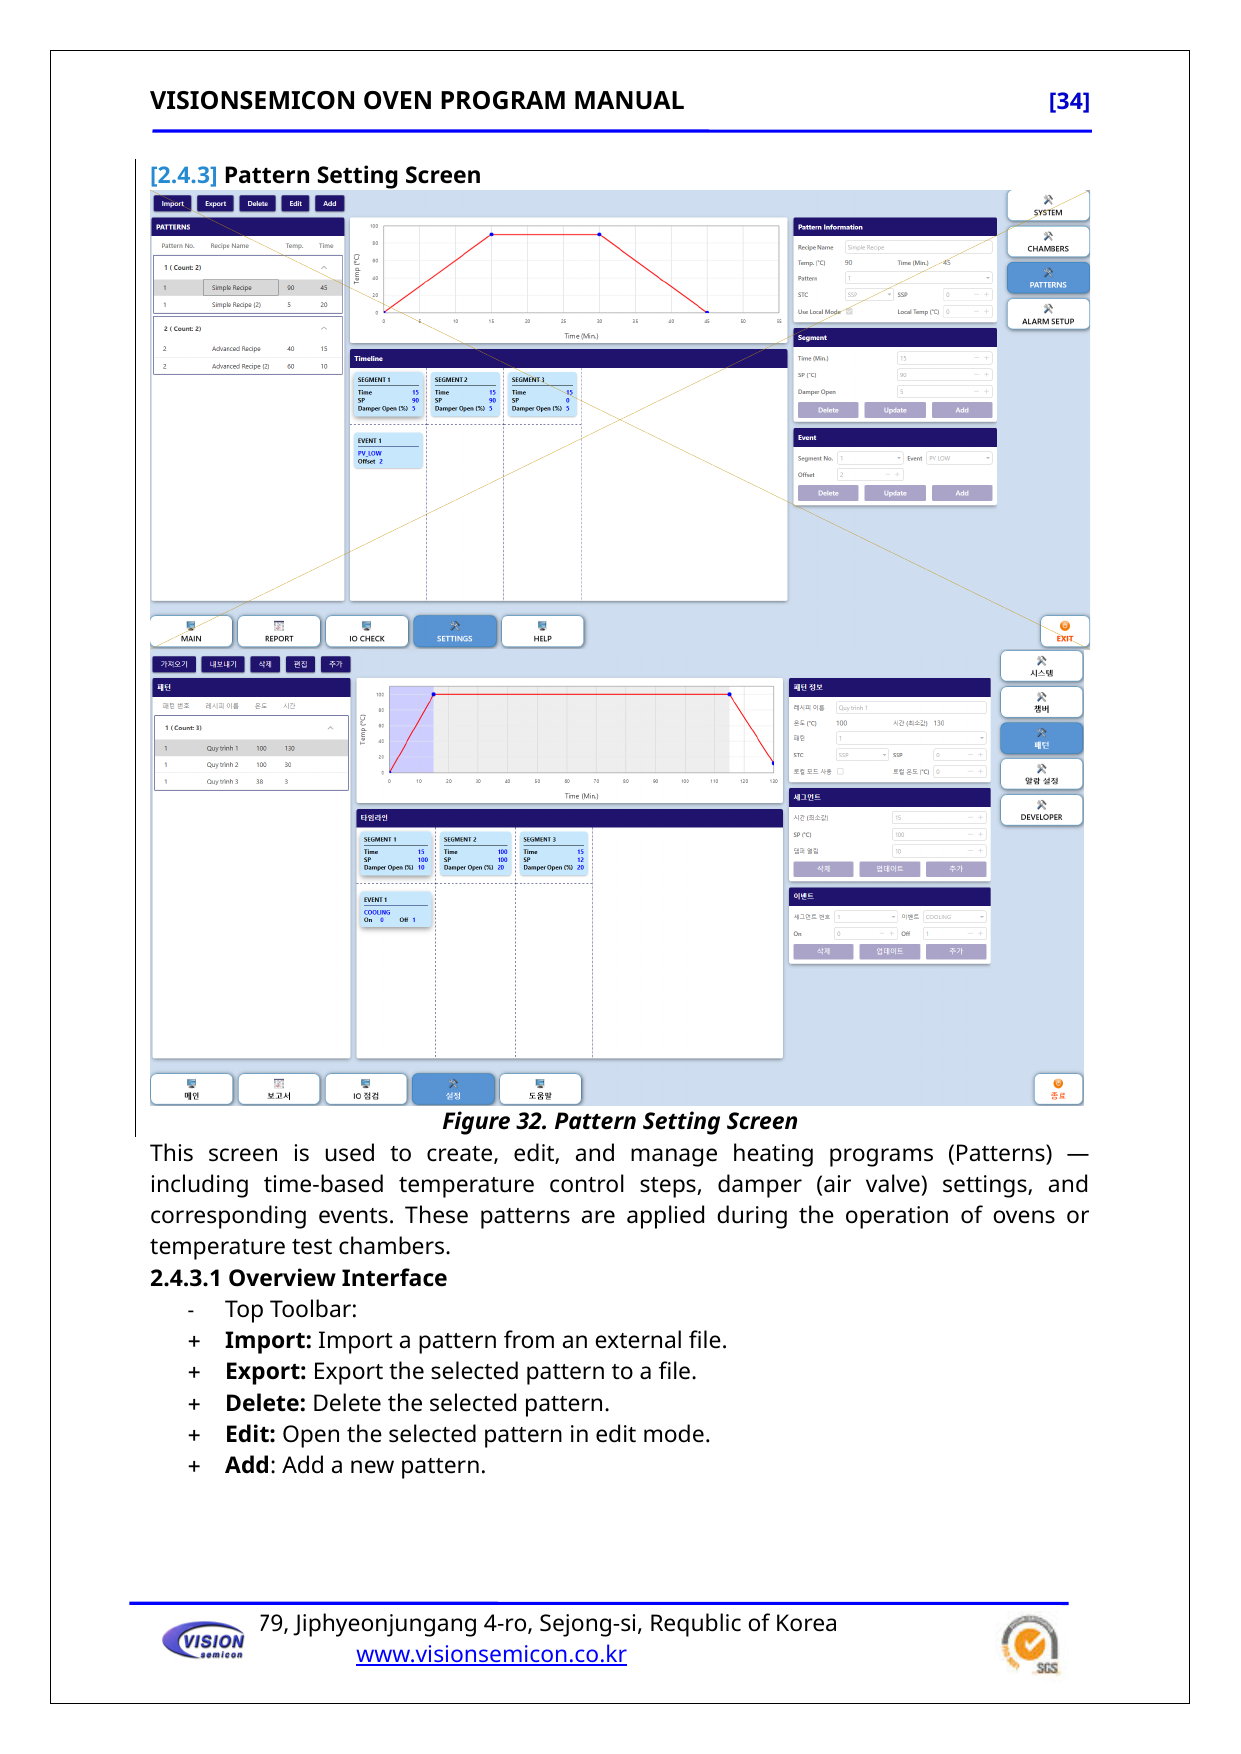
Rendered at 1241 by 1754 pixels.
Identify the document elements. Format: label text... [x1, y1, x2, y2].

picture [150, 191, 618, 648]
picture [150, 421, 1088, 1106]
text This screen is used to create, edit, and manage heating programs (Patterns) — including time-based temperature control steps, damper (air valve) settings, and corresponding events. These patterns are applied during the operation of ovens or temperature test chambers. [150, 1137, 1090, 1262]
picture [994, 1611, 1069, 1683]
picture [622, 191, 1091, 649]
list Import: Import a pattern from an external file. [187, 1324, 1090, 1355]
subtitle 2.4.3.1 Overview Interface [150, 1262, 1090, 1293]
list Edit: Open the selected pattern in edit mode. [187, 1418, 1090, 1449]
list Add: Add a new pattern. [187, 1449, 1090, 1480]
text Pattern Setting Screen [150, 159, 1090, 190]
picture [154, 1610, 261, 1668]
text Figure 32. Pattern Setting Screen [150, 1105, 1090, 1137]
list Top Toolbar: [187, 1293, 1090, 1324]
list Export: Export the selected pattern to a file. [187, 1355, 1090, 1387]
list Delete: Delete the selected pattern. [187, 1387, 1090, 1418]
picture [153, 190, 1087, 419]
